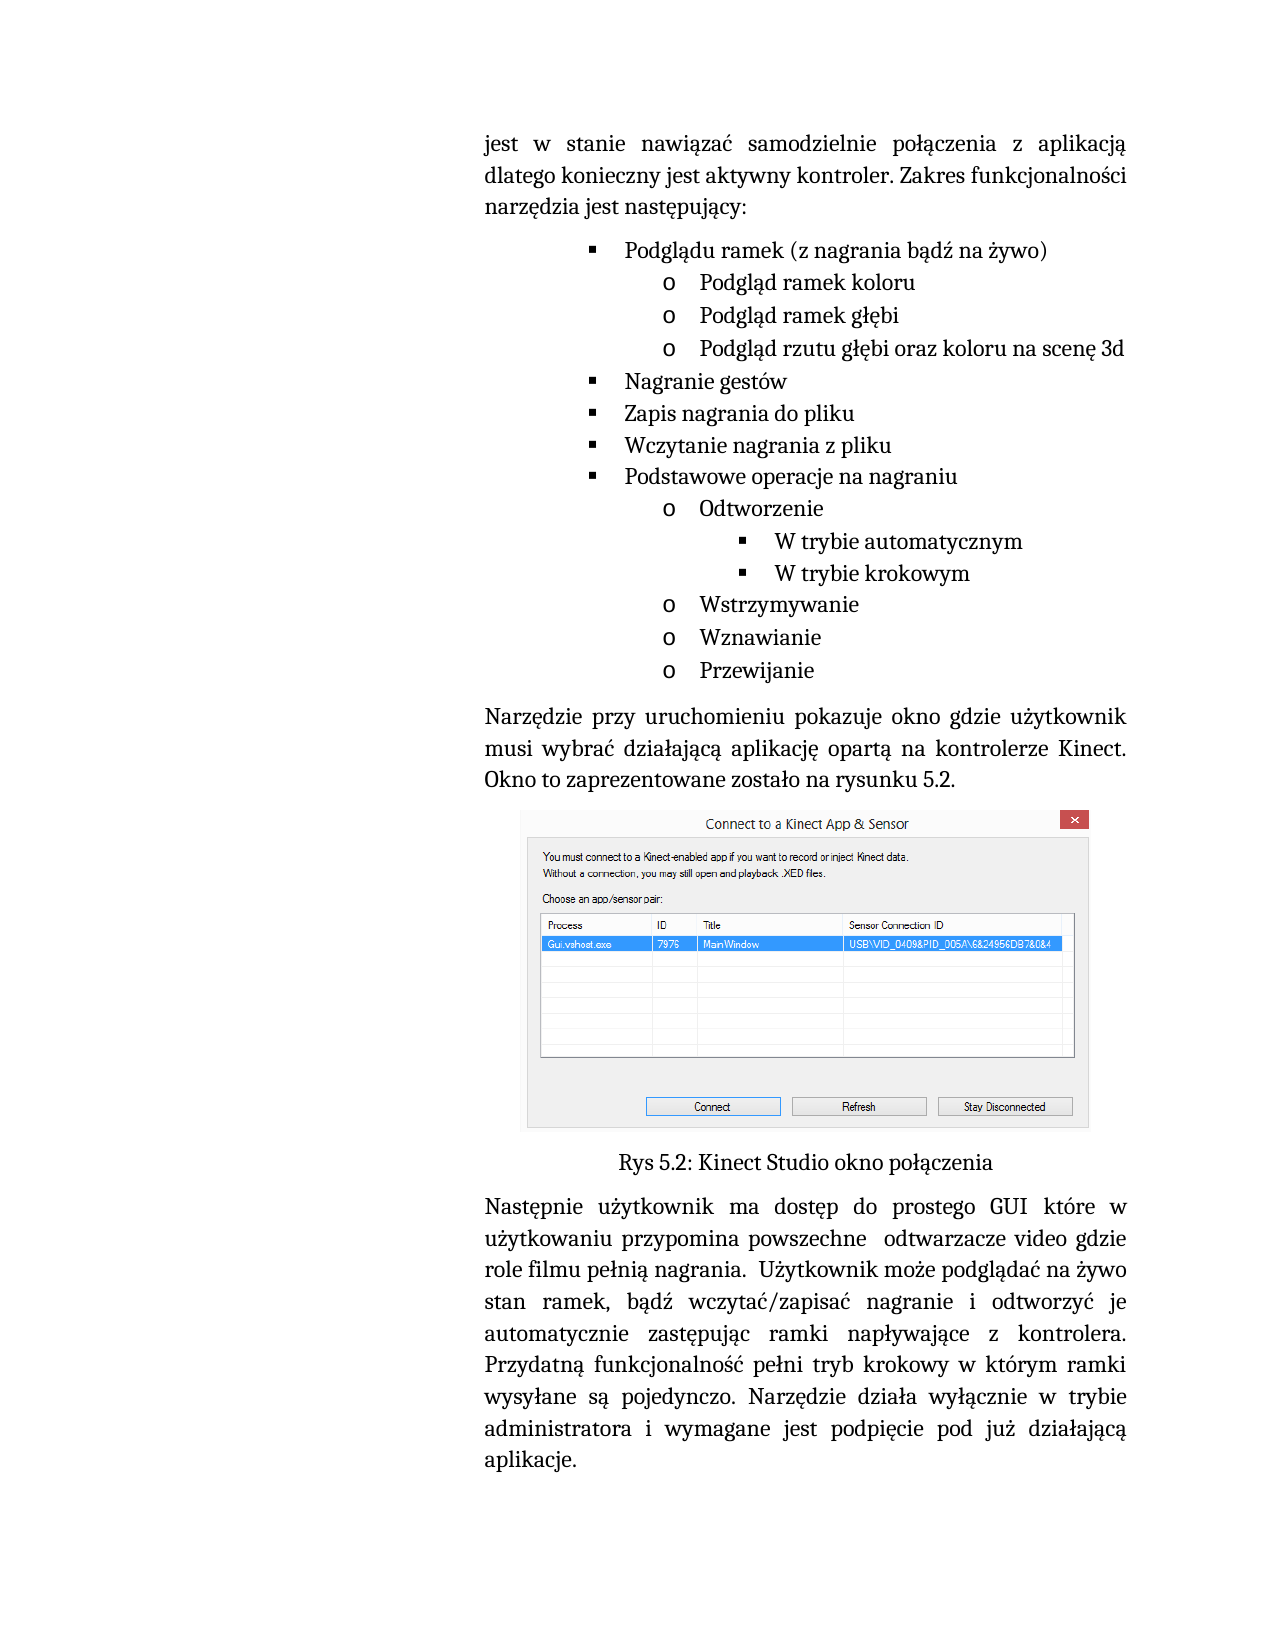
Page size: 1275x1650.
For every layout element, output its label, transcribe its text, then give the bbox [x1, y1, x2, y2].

list Przewijanie [662, 657, 1127, 686]
list Odtworzenie [662, 495, 1127, 523]
list Zapis nagrania do pliku [587, 400, 1127, 427]
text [484, 130, 1127, 221]
list Nagranie gestów [587, 368, 1127, 396]
text Narzędzie przy uruchomieniu pokazuje okno gdzie użytkownik musi wybrać działającą aplikację opartą na kontrolerze Kinect. Okno to zaprezentowane zostało na rysunku 5.2. [484, 703, 1127, 794]
list W trybie krokowym [737, 559, 1127, 587]
list Wznawianie [662, 624, 1127, 653]
list Podgląd ramek głębi [662, 302, 1127, 331]
list Podgląd ramek koloru [662, 269, 1127, 298]
text Następnie użytkownik ma dostęp do prostego GUI które w użytkowaniu przypomina powszechne odtwarzacze video gdzie role filmu pełnią nagrania. Użytkownik może podglądać na żywo stan ramek, bądź wczytać/zapisać nagranie i odtworzyć je automatycznie zastępując ramki napływające z kontrolera. Przydatną funkcjonalność pełni tryb krokowy w którym ramki wysyłane są pojedynczo. Narzędzie działa wyłącznie w trybie administratora i wymagane jest podpięcie pod już działającą aplikacje. [484, 1193, 1127, 1474]
list Podglądu ramek (z nagrania bądź na żywo) [587, 237, 1127, 265]
list Podstawowe operacje na nagraniu [587, 463, 1127, 491]
list Podgląd rzutu głębi oraz koloru na scenę 3d [662, 335, 1127, 364]
list Wstrzymywanie [662, 591, 1127, 620]
picture [520, 810, 1091, 1132]
list W trybie automatycznym [737, 528, 1127, 555]
list Wczytanie nagrania z pliku [587, 431, 1127, 459]
text Rys 5.2: Kinect Studio okno połączenia [484, 1149, 1127, 1176]
